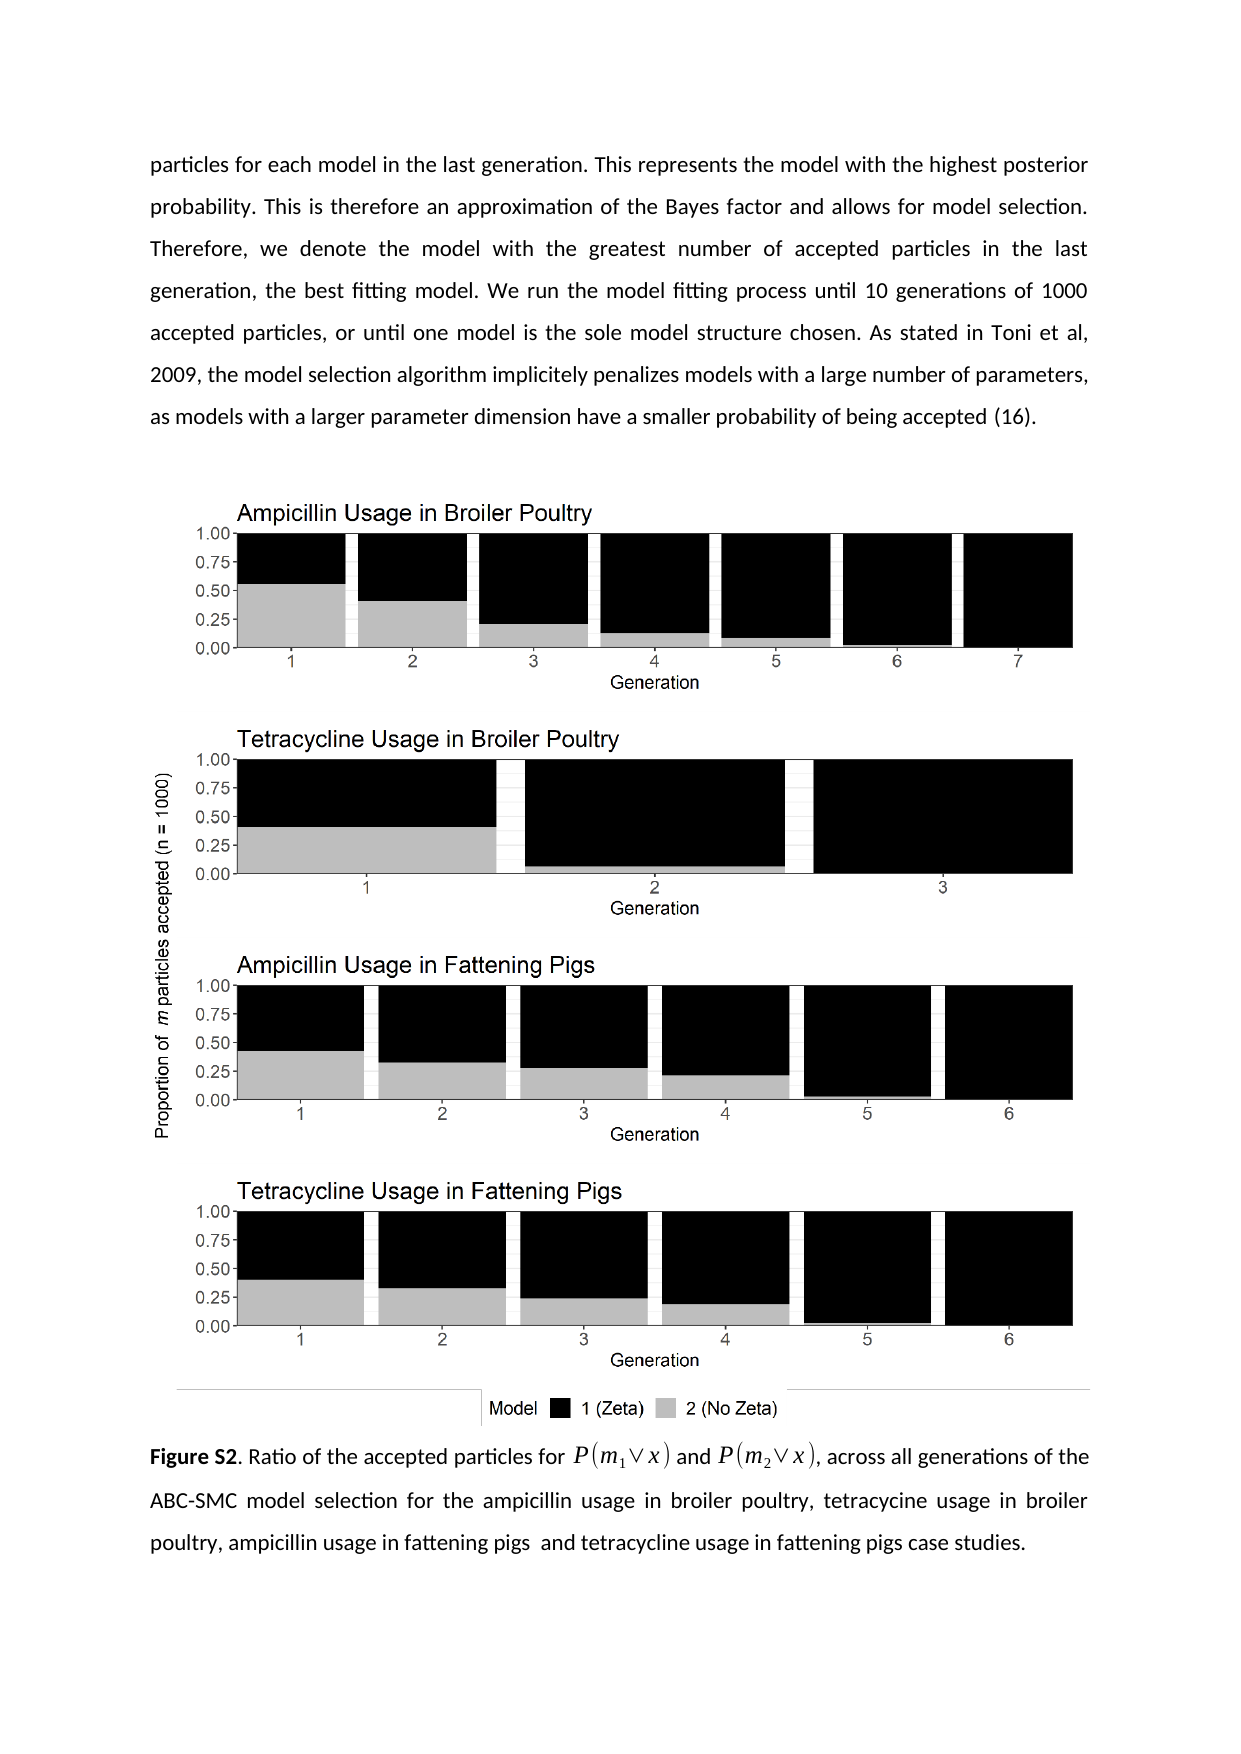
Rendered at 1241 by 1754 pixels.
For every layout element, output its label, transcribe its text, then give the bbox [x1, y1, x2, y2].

picture [150, 485, 1091, 1426]
text Figure S2. Ratio of the accepted particles for and , across all generations of the ABC-SMC model selection for the ampicillin usage in broiler poultry, tetracycine usage in broiler poultry, ampicillin usage in fattening pigs and tetracycline usage in fattening pigs case studies. [150, 1440, 1090, 1556]
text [150, 150, 1090, 430]
